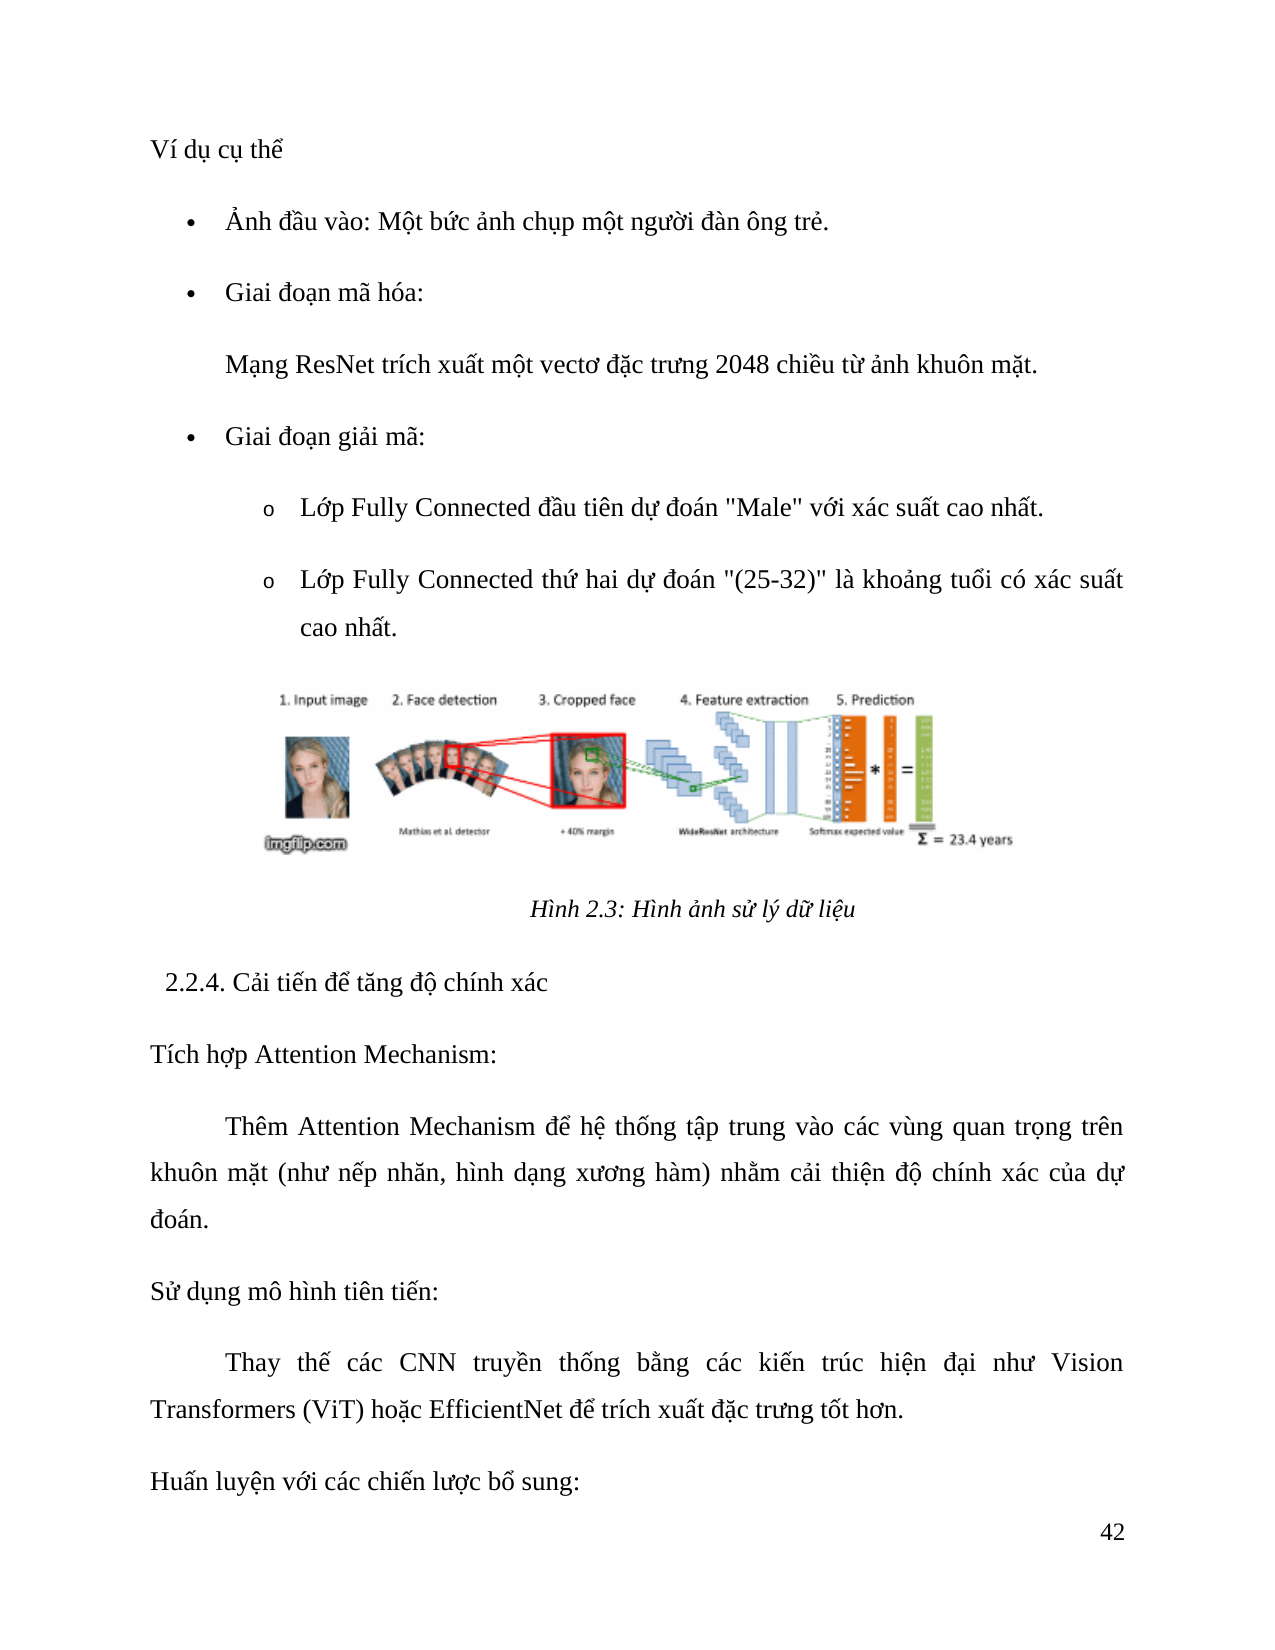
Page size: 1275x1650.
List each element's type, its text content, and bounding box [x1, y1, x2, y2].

text Huấn luyện với các chiến lược bổ sung: [150, 1465, 1125, 1496]
text Thêm Attention Mechanism để hệ thống tập trung vào các vùng quan trọng trên khuôn mặt (như nếp nhăn, hình dạng xương hàm) nhằm cải thiện độ chính xác của dự đoán. [150, 1110, 1125, 1234]
list Giai đoạn giải mã: [187, 419, 1125, 451]
text Hình 2.3: Hình ảnh sử lý dữ liệu [262, 894, 1125, 923]
list Lớp Fully Connected đầu tiên dự đoán "Male" với xác suất cao nhất. [262, 491, 1125, 523]
picture [262, 682, 1044, 855]
text Ví dụ cụ thể [150, 133, 1125, 164]
text Mạng ResNet trích xuất một vectơ đặc trưng 2048 chiều từ ảnh khuôn mặt. [150, 348, 1125, 379]
text Tích hợp Attention Mechanism: [150, 1038, 1125, 1069]
list Lớp Fully Connected thứ hai dự đoán "(25-32)" là khoảng tuổi có xác suất cao nhất. [262, 563, 1125, 642]
text Thay thế các CNN truyền thống bằng các kiến trúc hiện đại như Vision Transformers (ViT) hoặc EfficientNet để trích xuất đặc trưng tốt hơn. [150, 1346, 1125, 1424]
subtitle 2.2.4. Cải tiến để tăng độ chính xác [165, 966, 1125, 998]
list Giai đoạn mã hóa: [187, 276, 1125, 307]
text Sử dụng mô hình tiên tiến: [150, 1275, 1125, 1306]
list Ảnh đầu vào: Một bức ảnh chụp một người đàn ông trẻ. [187, 204, 1125, 236]
